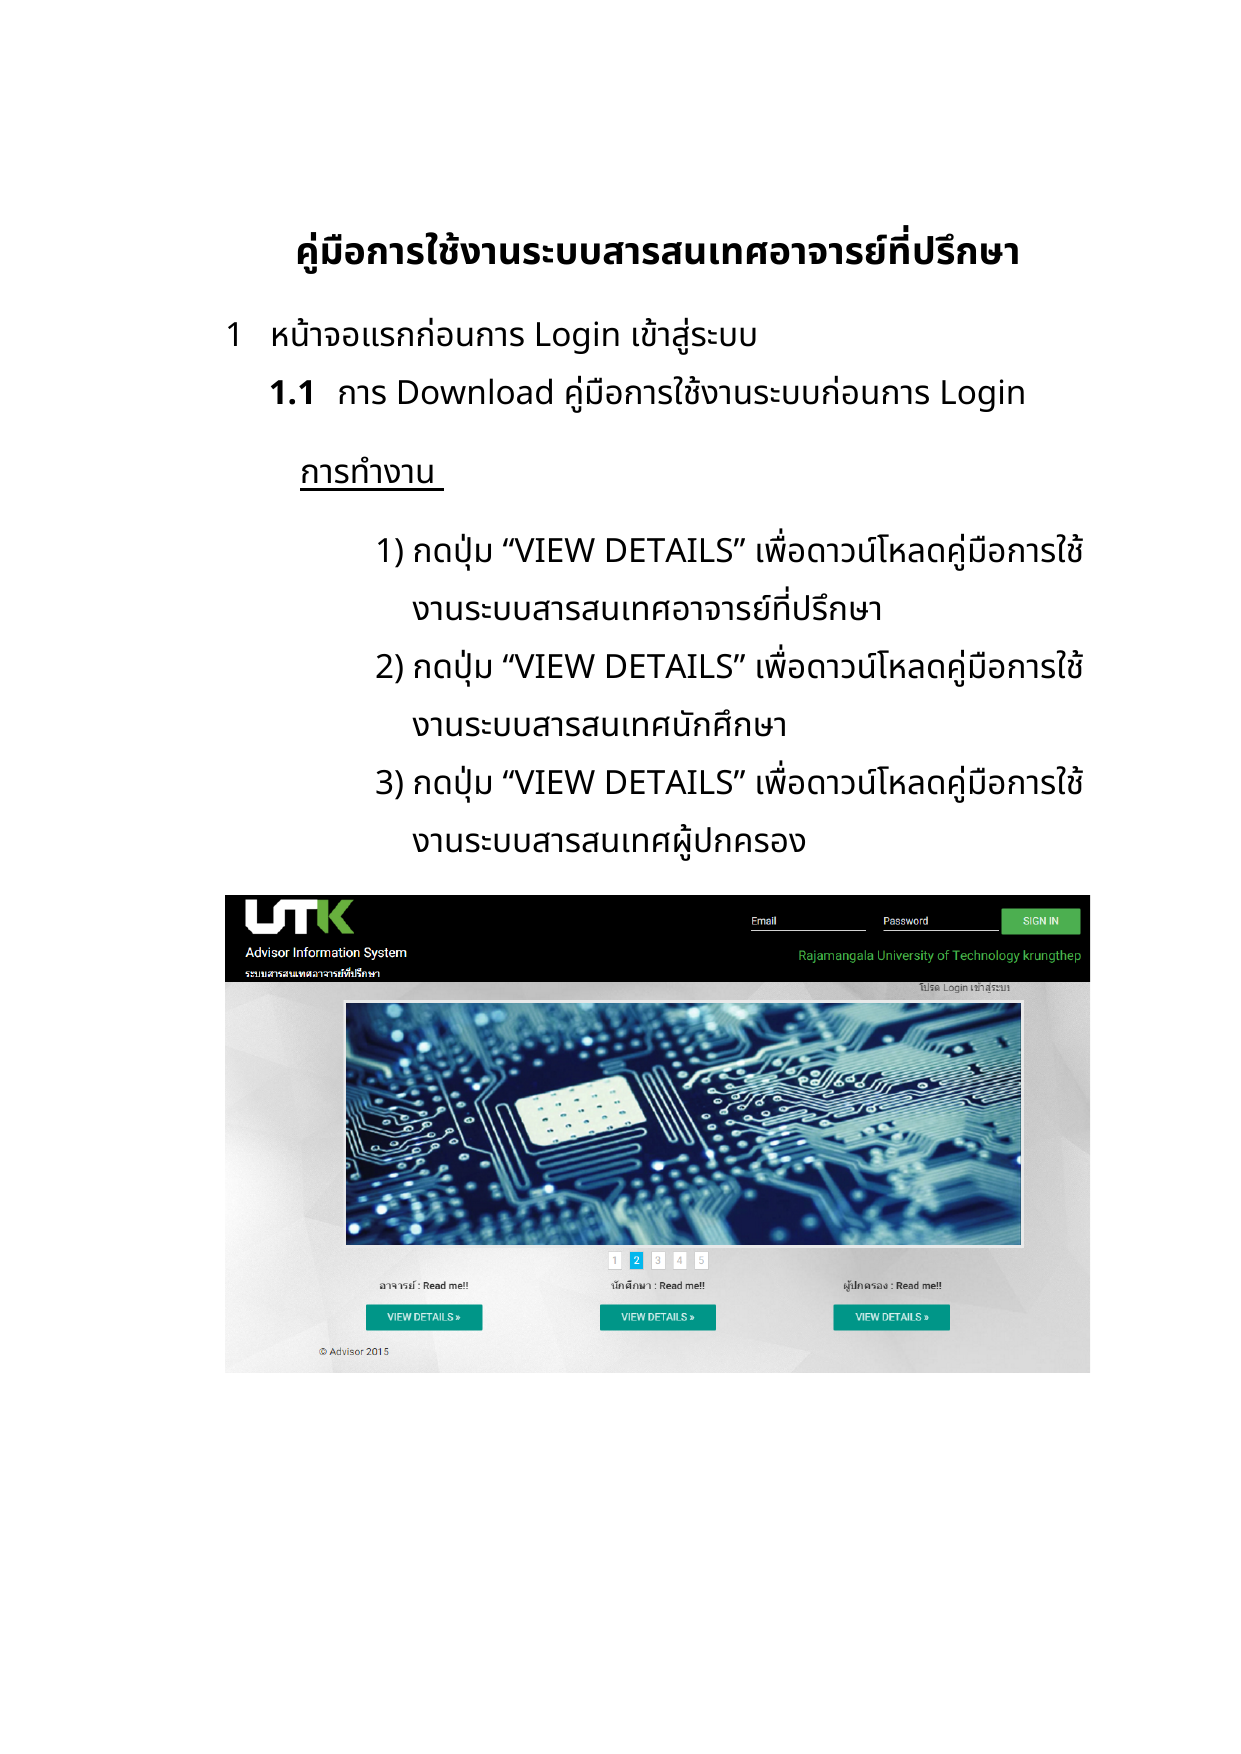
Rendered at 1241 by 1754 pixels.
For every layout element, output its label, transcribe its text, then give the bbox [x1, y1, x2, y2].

list กดปุ่ม “VIEW DETAILS” เพื่อดาวน์โหลดคู่มือการใช้งานระบบสารสนเทศผู้ปกครอง [375, 759, 1090, 867]
text คู่มือการใช้งานระบบสารสนเทศอาจารย์ที่ปรึกษา [225, 225, 1090, 282]
text การทำงาน [299, 448, 1090, 498]
list หน้าจอแรกก่อนการ Login เข้าสู่ระบบ [225, 311, 1090, 362]
list การ Download คู่มือการใช้งานระบบก่อนการ Login [268, 369, 1090, 420]
list กดปุ่ม “VIEW DETAILS” เพื่อดาวน์โหลดคู่มือการใช้งานระบบสารสนเทศอาจารย์ที่ปรึกษา [375, 527, 1090, 635]
picture [225, 895, 1091, 1373]
list กดปุ่ม “VIEW DETAILS” เพื่อดาวน์โหลดคู่มือการใช้งานระบบสารสนเทศนักศึกษา [375, 643, 1090, 751]
